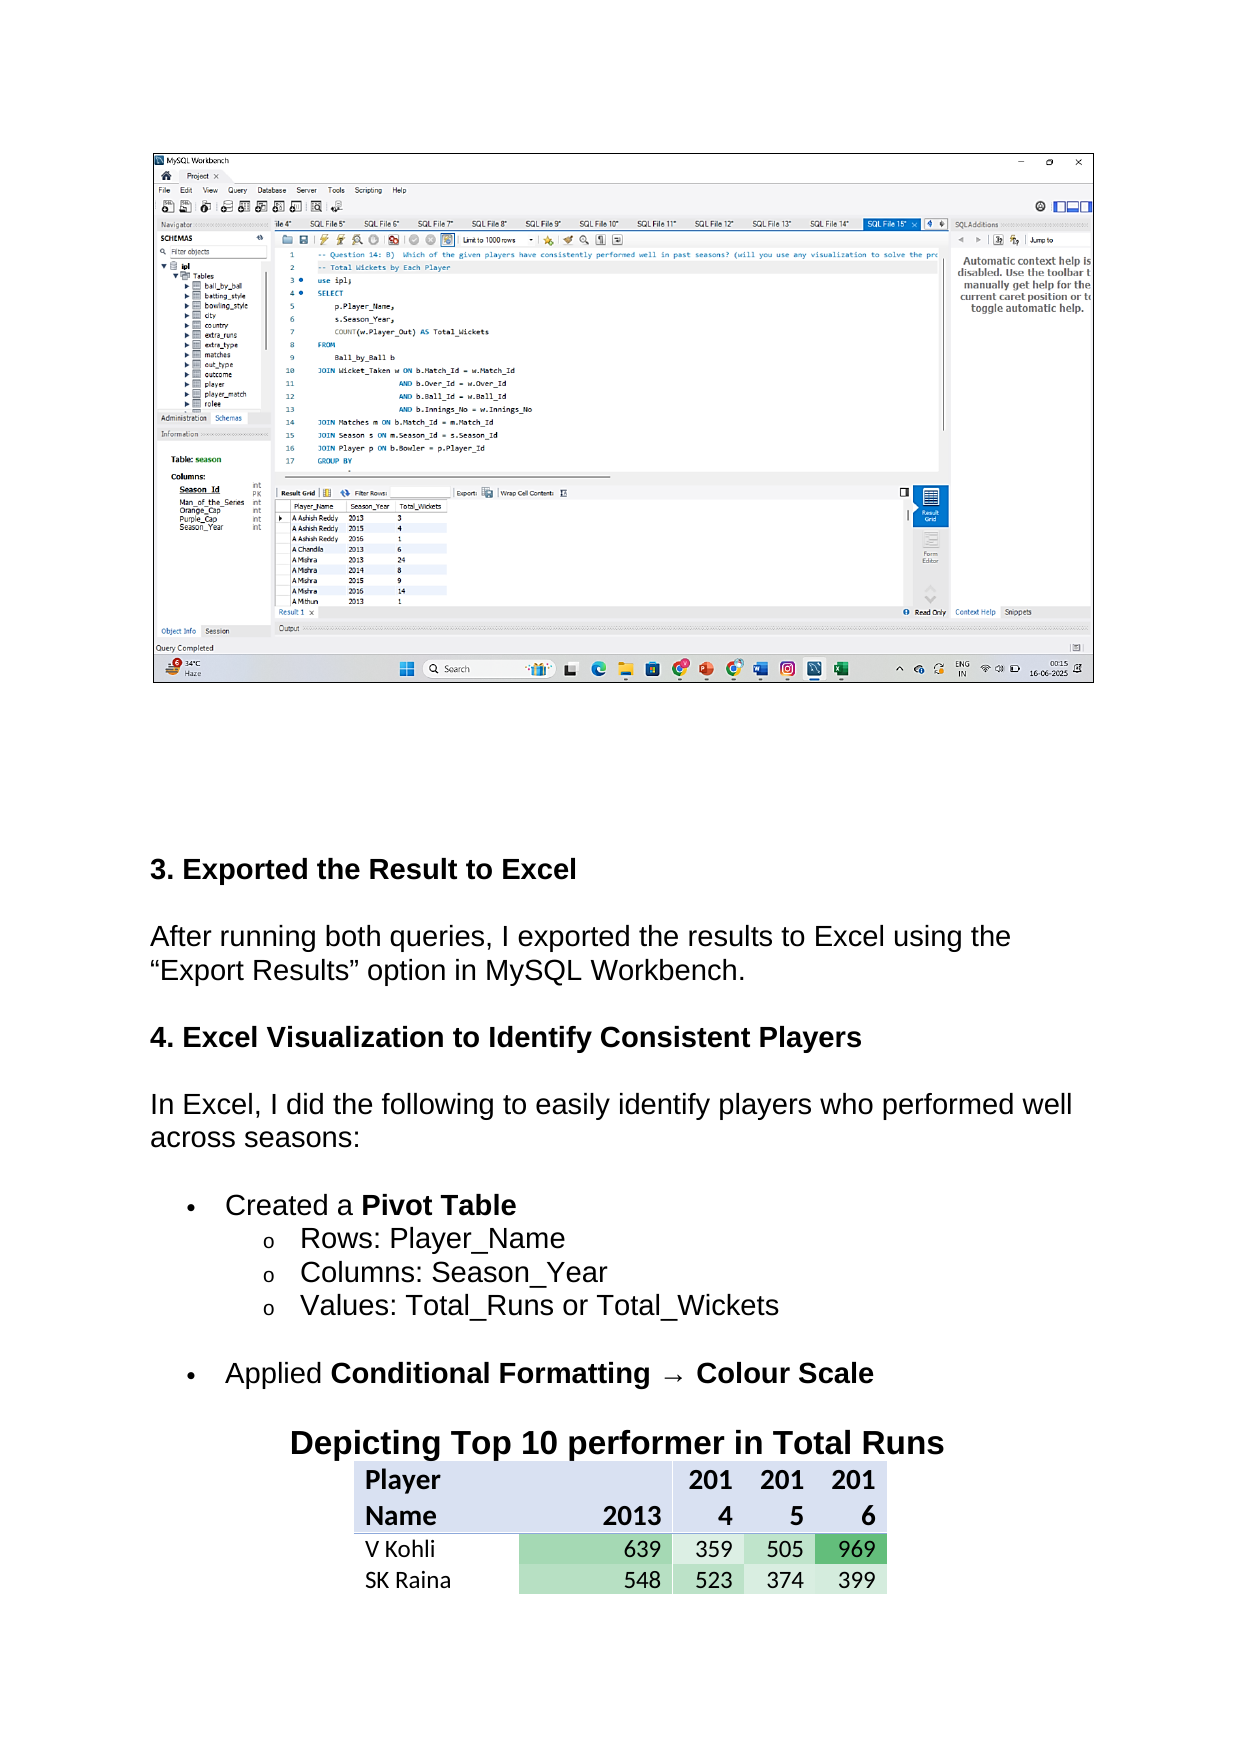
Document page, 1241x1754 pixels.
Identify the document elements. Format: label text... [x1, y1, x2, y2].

table_cell 969 [815, 1534, 887, 1564]
table_cell 359 [673, 1534, 744, 1564]
table_header Player Name [354, 1461, 519, 1532]
table_header 2013 [519, 1461, 672, 1532]
table_cell 548 [519, 1564, 672, 1594]
list Values: Total_Runs or Total_Wickets [262, 1288, 1090, 1322]
list Rows: Player_Name [262, 1221, 1090, 1255]
table_header 2014 [673, 1461, 744, 1532]
list Applied Conditional Formatting → Colour Scale [187, 1356, 1090, 1389]
text In Excel, I did the following to easily identify players who performed well across seasons: [150, 1087, 1090, 1154]
table_cell V Kohli [354, 1534, 519, 1564]
table_cell SK Raina [354, 1564, 519, 1594]
table_header 2015 [744, 1461, 815, 1532]
table_header 2016 [815, 1461, 887, 1532]
table_cell 505 [744, 1534, 815, 1564]
list Columns: Season_Year [262, 1255, 1090, 1288]
table_cell 374 [744, 1564, 815, 1594]
text Depicting Top 10 performer in Total Runs [225, 1423, 1090, 1461]
picture [154, 154, 1093, 682]
text 4. Excel Visualization to Identify Consistent Players [150, 1020, 1090, 1053]
table_cell 639 [519, 1534, 672, 1564]
text 3. Exported the Result to Excel [150, 852, 1090, 886]
list Created a Pivot Table [187, 1188, 1090, 1221]
table_cell 523 [673, 1564, 744, 1594]
table_cell 399 [815, 1564, 887, 1594]
text After running both queries, I exported the results to Excel using the “Export Results” option in MySQL Workbench. [150, 919, 1090, 986]
